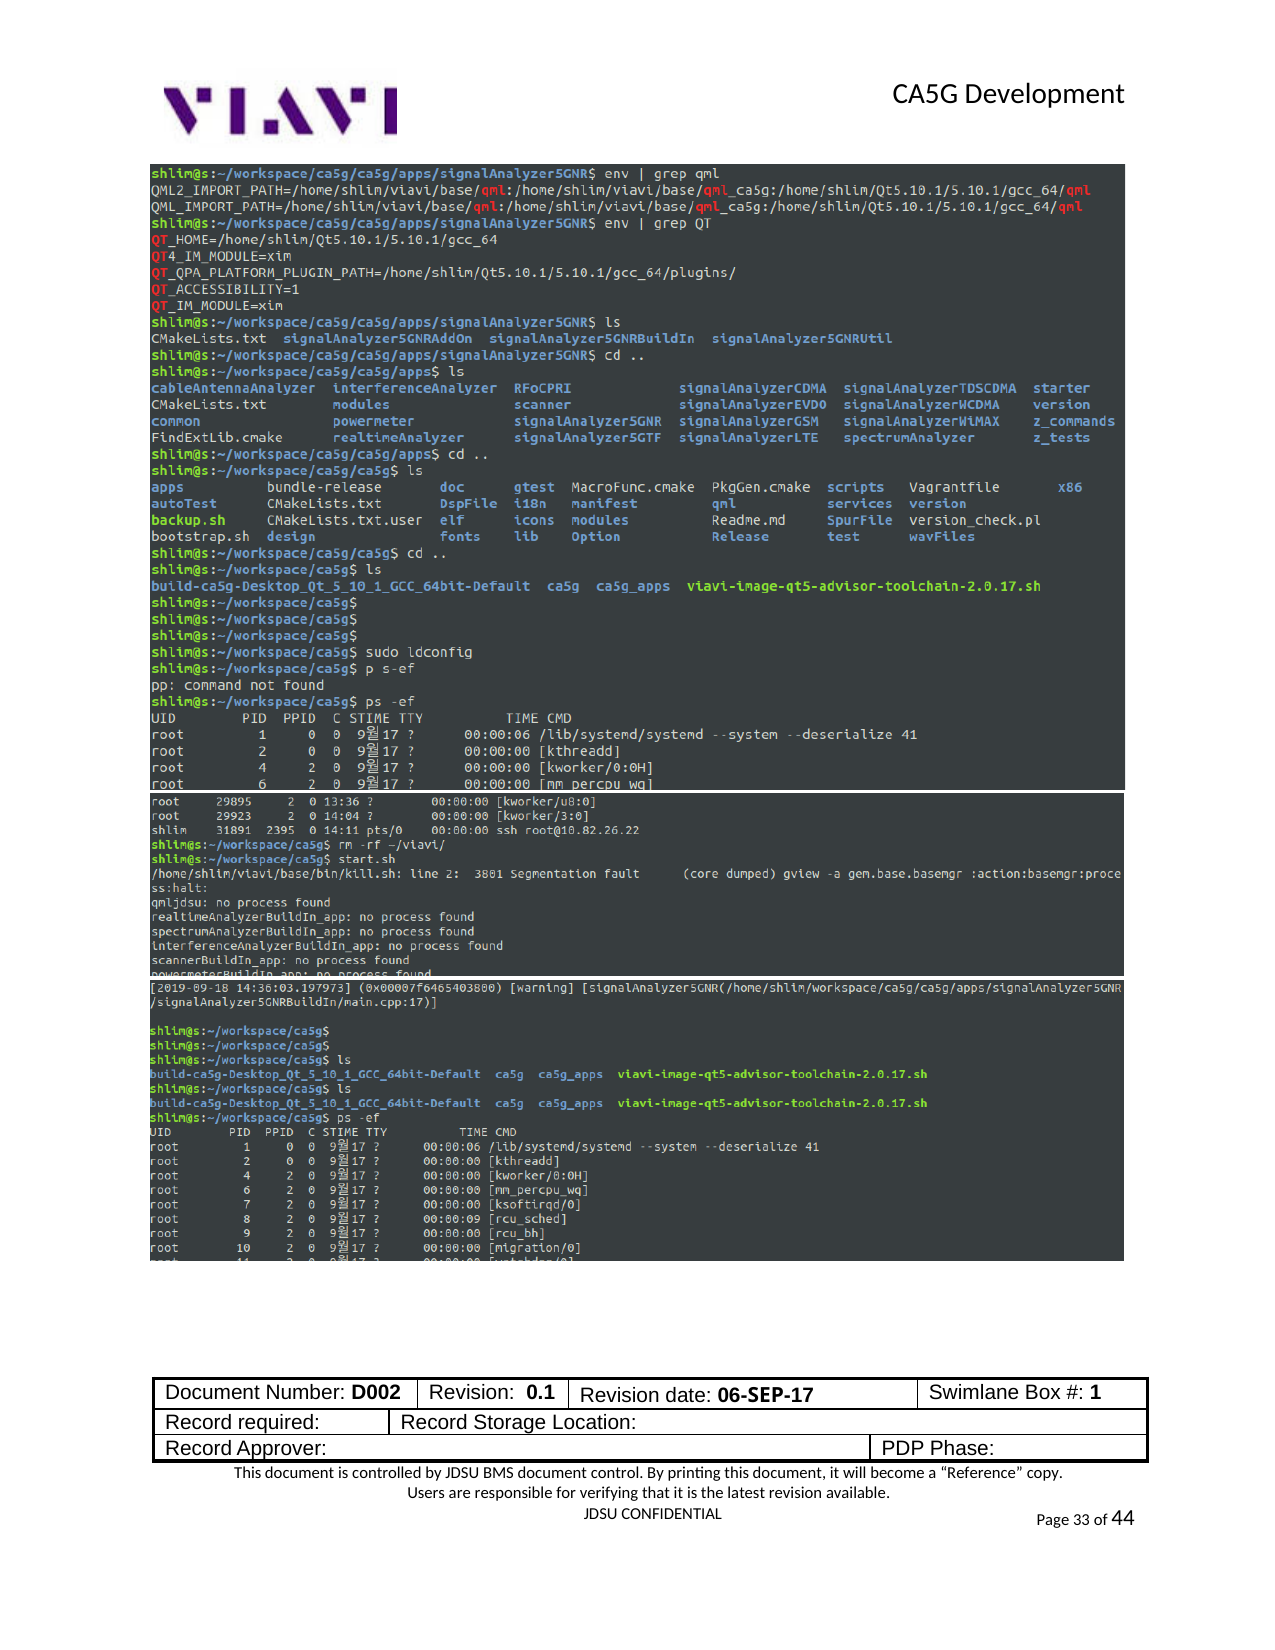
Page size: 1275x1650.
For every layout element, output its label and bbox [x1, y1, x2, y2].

picture [150, 164, 1125, 790]
picture [162, 68, 397, 146]
picture [150, 980, 1124, 1261]
picture [150, 793, 1124, 976]
